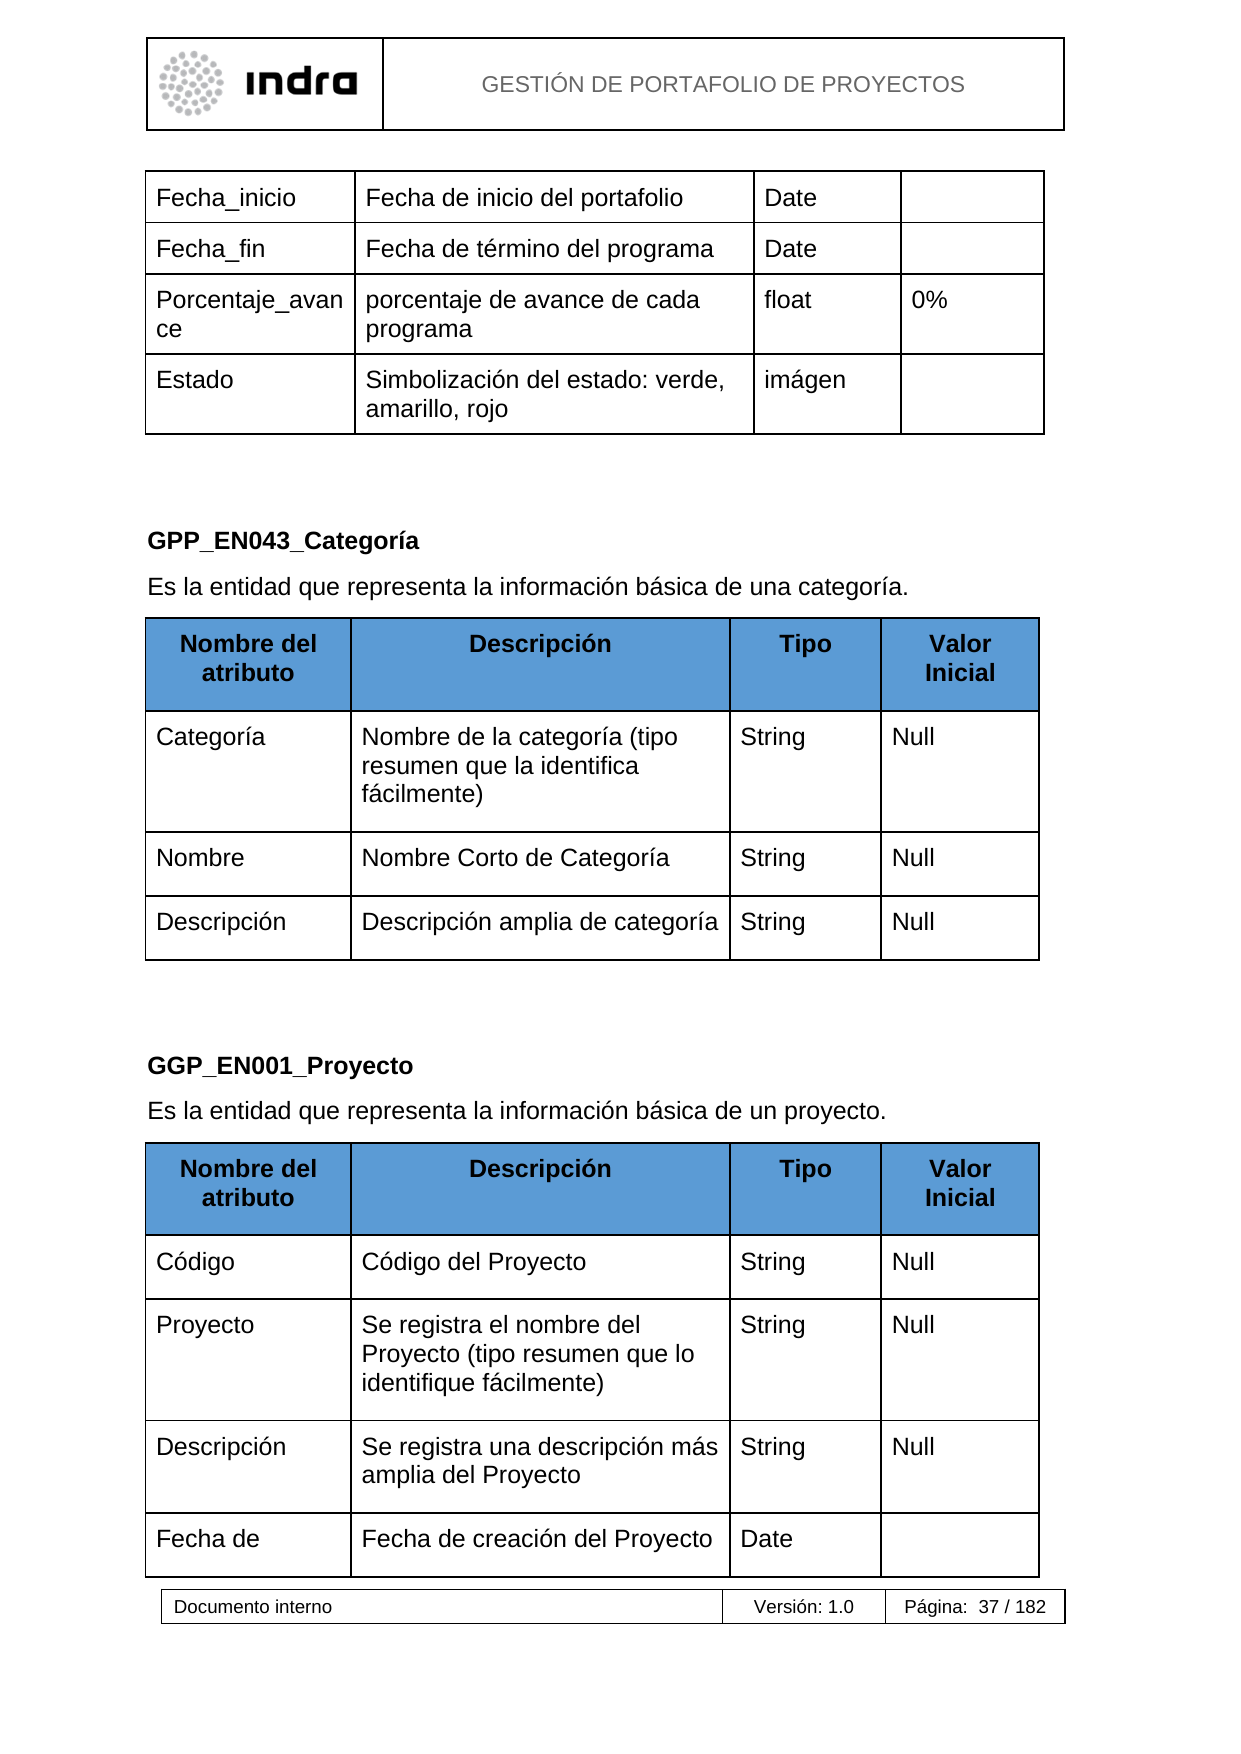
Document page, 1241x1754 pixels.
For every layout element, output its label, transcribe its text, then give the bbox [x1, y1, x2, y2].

table_cell String [731, 897, 880, 959]
table_header Nombre del atributo [146, 619, 350, 710]
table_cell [352, 1514, 729, 1576]
table_cell String [731, 1421, 880, 1512]
table_cell 0% [902, 275, 1043, 353]
table_cell Se registra una descripción más amplia del Proyecto [352, 1421, 729, 1512]
table_cell Proyecto [146, 1300, 350, 1419]
table_cell Null [882, 1236, 1038, 1298]
table_header Descripción [352, 1144, 729, 1234]
text Es la entidad que representa la información básica de una categoría. [147, 572, 1064, 600]
table_cell Porcentaje_avance [146, 275, 354, 353]
table_cell Null [882, 833, 1038, 895]
table_header Valor Inicial [882, 619, 1038, 710]
table_cell Descripción amplia de categoría [352, 897, 729, 959]
table_cell [902, 355, 1043, 433]
table_header Valor Inicial [882, 1144, 1038, 1234]
table_cell Null [882, 897, 1038, 959]
table_cell Descripción [146, 1421, 350, 1512]
table_cell Null [882, 1300, 1038, 1419]
table_cell Date [731, 1514, 880, 1576]
table_cell Fecha_inicio [146, 172, 354, 222]
table_cell Nombre [146, 833, 350, 895]
table_cell [902, 172, 1043, 222]
text GPP_EN043_Categoría [147, 526, 1064, 555]
table_cell Fecha_fin [146, 223, 354, 273]
table_cell Nombre de la categoría (tipo resumen que la identifica fácilmente) [352, 712, 729, 831]
table_cell String [731, 833, 880, 895]
table_cell porcentaje de avance de cada programa [356, 275, 753, 353]
table_header Tipo [731, 619, 880, 710]
table_cell String [731, 712, 880, 831]
table_cell [902, 223, 1043, 273]
table_cell Date [755, 172, 900, 222]
table_cell Date [755, 223, 900, 273]
table_cell Fecha de inicio del portafolio [356, 172, 753, 222]
table_cell Categoría [146, 712, 350, 831]
table_cell [882, 1514, 1038, 1576]
picture [157, 49, 361, 119]
table_cell Código [146, 1236, 350, 1298]
table_cell Simbolización del estado: verde, amarillo, rojo [356, 355, 753, 433]
table_cell Null [882, 1421, 1038, 1512]
table_cell Null [882, 712, 1038, 831]
table_cell Código del Proyecto [352, 1236, 729, 1298]
text Es la entidad que representa la información básica de un proyecto. [147, 1096, 1064, 1125]
table_cell String [731, 1236, 880, 1298]
table_cell Nombre Corto de Categoría [352, 833, 729, 895]
table_cell String [731, 1300, 880, 1419]
table_cell Fecha de término del programa [356, 223, 753, 273]
text GGP_EN001_Proyecto [147, 1051, 1064, 1079]
table_cell Descripción [146, 897, 350, 959]
table_header Tipo [731, 1144, 880, 1234]
table_cell imágen [755, 355, 900, 433]
table_header Descripción [352, 619, 729, 710]
table_cell Se registra el nombre del Proyecto (tipo resumen que lo identifique fácilmente) [352, 1300, 729, 1419]
table_header Nombre del atributo [146, 1144, 350, 1234]
table_cell Fecha de Creación [146, 1514, 350, 1576]
table_cell Estado [146, 355, 354, 433]
table_cell float [755, 275, 900, 353]
